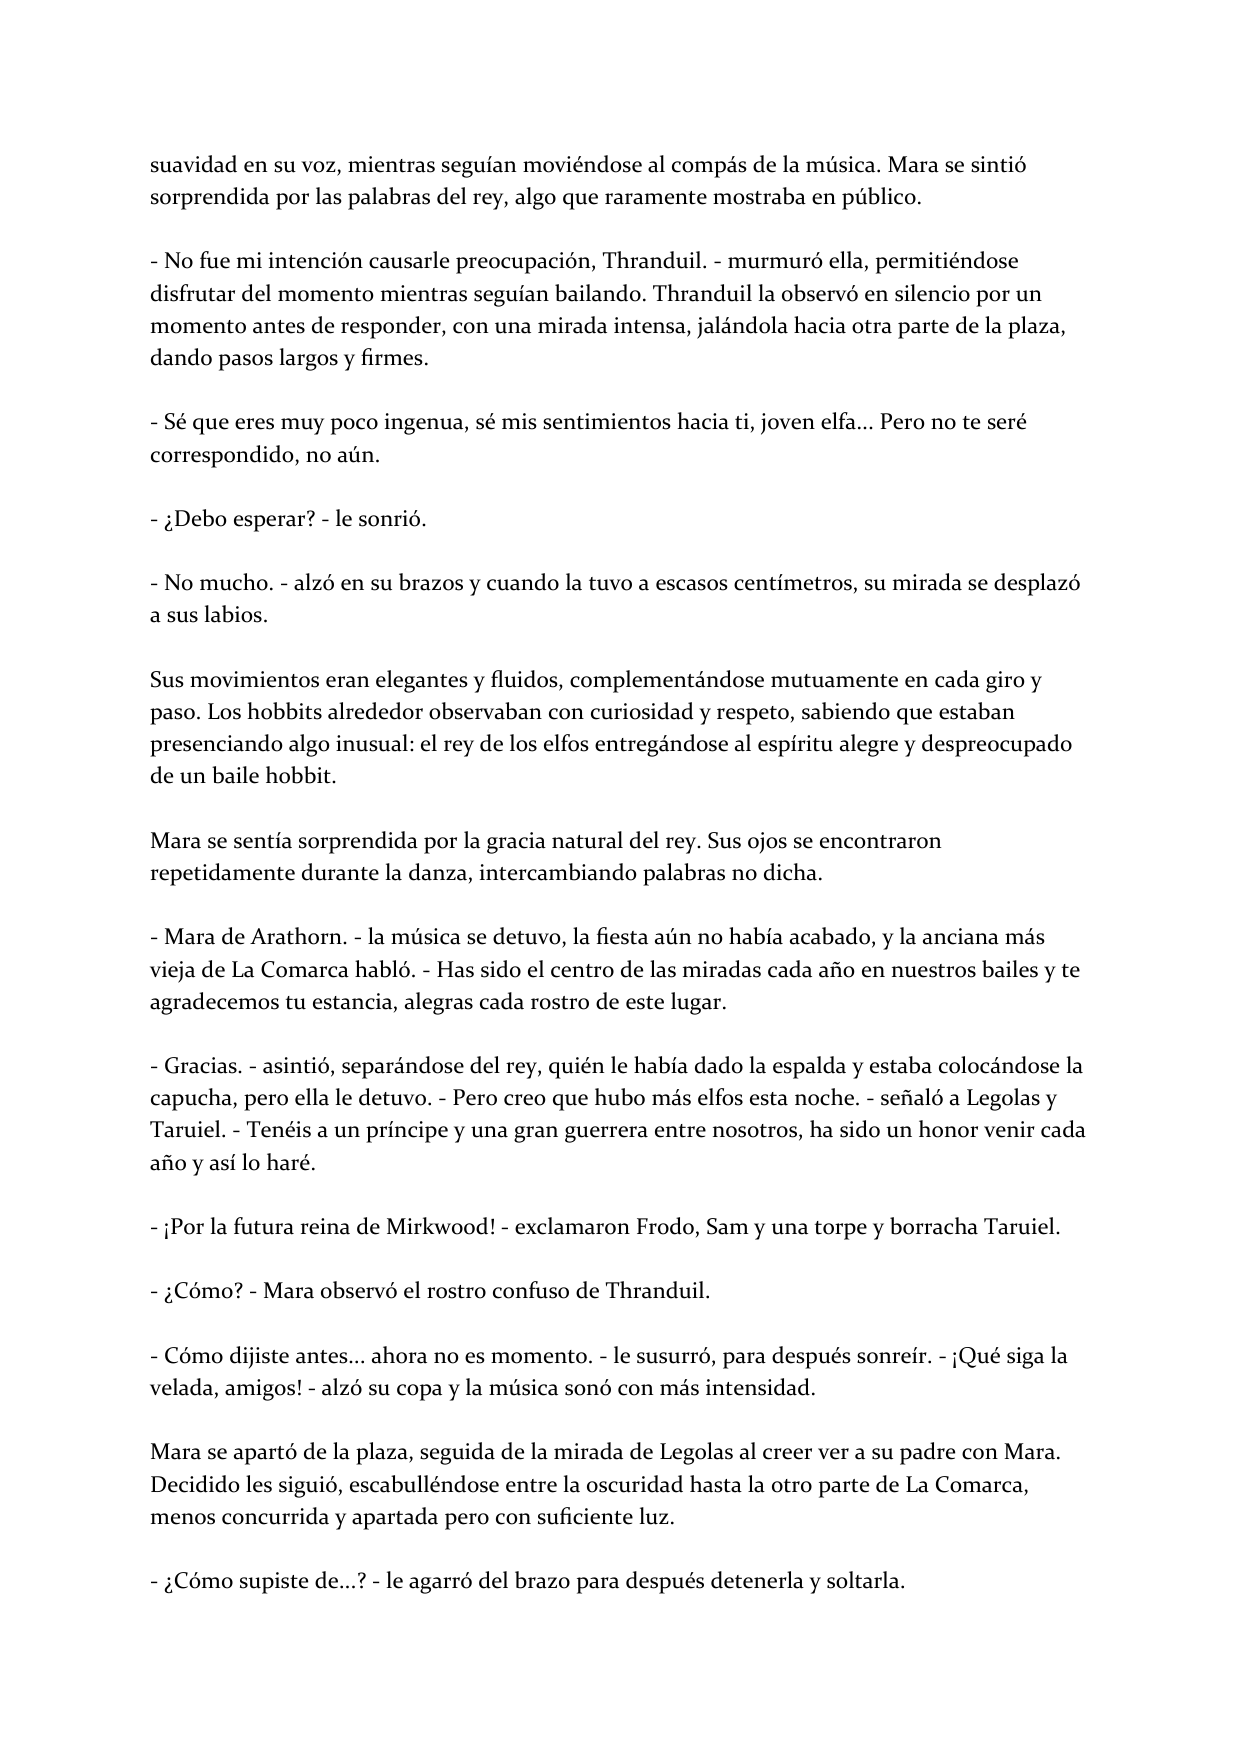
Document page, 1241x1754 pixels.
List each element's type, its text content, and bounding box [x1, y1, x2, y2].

text - No fue mi intención causarle preocupación, Thranduil. - murmuró ella, permitiéndose disfrutar del momento mientras seguían bailando. Thranduil la observó en silencio por un momento antes de responder, con una mirada intensa, jalándola hacia otra parte de la plaza, dando pasos largos y firmes. [150, 247, 1090, 371]
text - No mucho. - alzó en su brazos y cuando la tuvo a escasos centímetros, su mirada se desplazó a sus labios. [150, 568, 1090, 629]
text - ¡Por la futura reina de Mirkwood! - exclamaron Frodo, Sam y una torpe y borracha Taruiel. [150, 1212, 1090, 1240]
text - ¿Cómo supiste de...? - le agarró del brazo para después detenerla y soltarla. [150, 1566, 1090, 1594]
text - Gracias. - asintió, separándose del rey, quién le había dado la espalda y estaba colocándose la capucha, pero ella le detuvo. - Pero creo que hubo más elfos esta noche. - señaló a Legolas y Taruiel. - Tenéis a un príncipe y una gran guerrera entre nosotros, ha sido un honor venir cada año y así lo haré. [150, 1051, 1090, 1176]
text Mara se sentía sorprendida por la gracia natural del rey. Sus ojos se encontraron repetidamente durante la danza, intercambiando palabras no dicha. [150, 826, 1090, 886]
text Sus movimientos eran elegantes y fluidos, complementándose mutuamente en cada giro y paso. Los hobbits alrededor observaban con curiosidad y respeto, sabiendo que estaban presenciando algo inusual: el rey de los elfos entregándose al espíritu alegre y despreocupado de un baile hobbit. [150, 665, 1090, 789]
text Mara se apartó de la plaza, seguida de la mirada de Legolas al creer ver a su padre con Mara. Decidido les siguió, escabulléndose entre la oscuridad hasta la otro parte de La Comarca, menos concurrida y apartada pero con suficiente luz. [150, 1437, 1090, 1530]
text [150, 150, 1090, 210]
text - Mara de Arathorn. - la música se detuvo, la fiesta aún no había acabado, y la anciana más vieja de La Comarca habló. - Has sido el centro de las miradas cada año en nuestros bailes y te agradecemos tu estancia, alegras cada rostro de este lugar. [150, 922, 1090, 1015]
text - ¿Cómo? - Mara observó el rostro confuso de Thranduil. [150, 1277, 1090, 1304]
text - Sé que eres muy poco ingenua, sé mis sentimientos hacia ti, joven elfa... Pero no te seré correspondido, no aún. [150, 407, 1090, 468]
text - Cómo dijiste antes... ahora no es momento. - le susurró, para después sonreír. - ¡Qué siga la velada, amigos! - alzó su copa y la música sonó con más intensidad. [150, 1341, 1090, 1401]
text - ¿Debo esperar? - le sonrió. [150, 504, 1090, 532]
